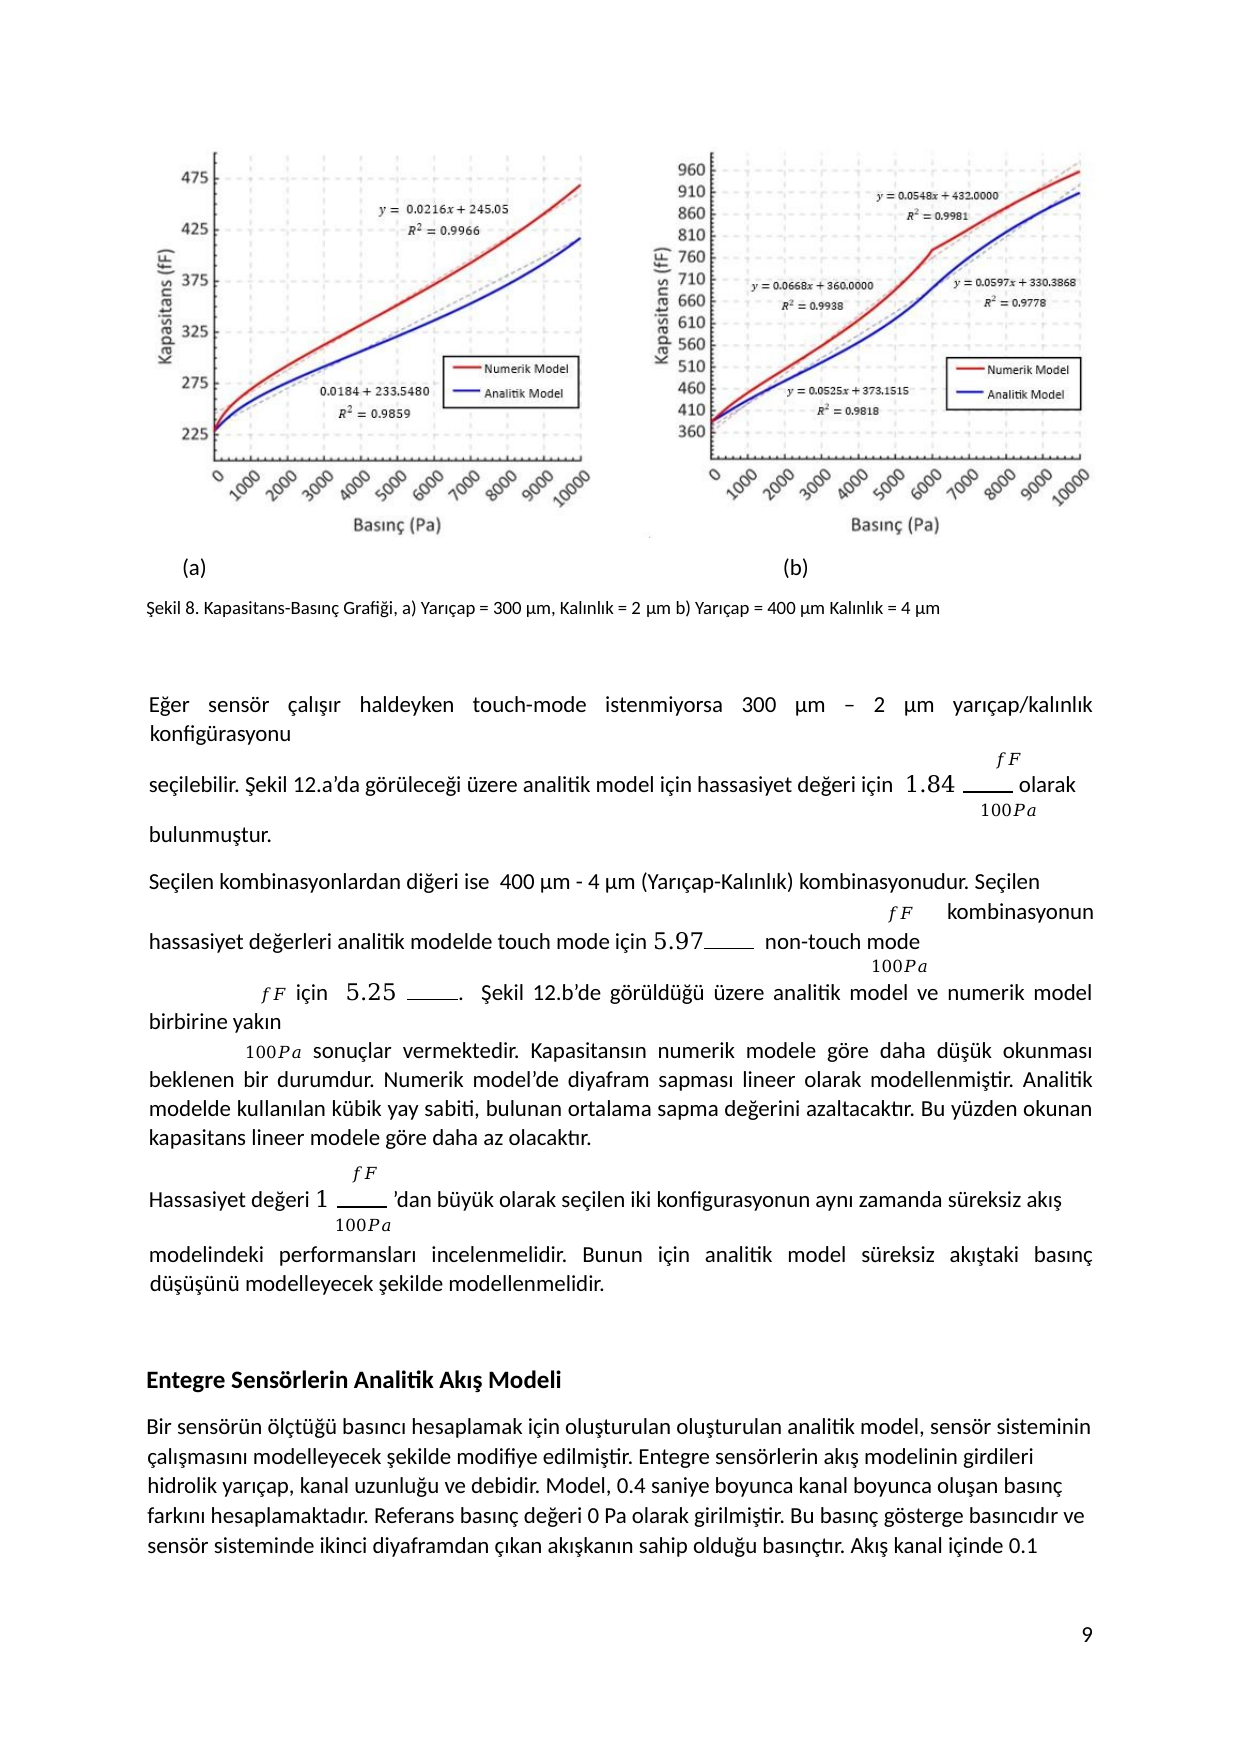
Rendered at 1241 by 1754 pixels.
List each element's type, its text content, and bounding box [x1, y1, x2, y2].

text Hassasiyet değeri 1 ’dan büyük olarak seçilen iki konfigurasyonun aynı zamanda süreksiz akış [148, 1185, 1094, 1213]
text (a) (b) [146, 553, 1188, 581]
text Şekil 8. Kapasitans-Basınç Grafiği, a) Yarıçap = 300 μm, Kalınlık = 2 μm b) Yarıçap = 400 μm Kalınlık = 4 μm [146, 596, 1188, 619]
text 𝑓𝐹 [351, 1163, 1188, 1183]
text modelindeki performansları incelenmelidir. Bunun için analitik model süreksiz akıştaki basınç düşüşünü modelleyecek şekilde modellenmelidir. [148, 1240, 1094, 1297]
text 100𝑃𝑎 bulunmuştur. [148, 799, 1094, 849]
text 100𝑃𝑎 sonuçlar vermektedir. Kapasitansın numerik modele göre daha düşük okunması beklenen bir durumdur. Numerik model’de diyafram sapması lineer olarak modellenmiştir. Analitik modelde kullanılan kübik yay sabiti, bulunan ortalama sapma değerini azaltacaktır. Bu yüzden okunan kapasitans lineer modele göre daha az olacaktır. [148, 1036, 1094, 1151]
text 𝑓𝐹 seçilebilir. Şekil 12.a’da görüleceği üzere analitik model için hassasiyet değeri için 1.84 olarak [148, 749, 1094, 798]
text 𝑓𝐹 kombinasyonun hassasiyet değerleri analitik modelde touch mode için 5.97 non-touch mode [148, 897, 1094, 955]
picture [154, 147, 1096, 538]
text 100𝑃𝑎 [334, 1215, 1188, 1235]
text Seçilen kombinasyonlardan diğeri ise 400 μm - 4 μm (Yarıçap-Kalınlık) kombinasyonudur. Seçilen [148, 867, 1094, 895]
text 100𝑃𝑎 [871, 956, 1188, 976]
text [146, 1412, 1094, 1559]
text Eğer sensör çalışır haldeyken touch-mode istenmiyorsa 300 μm – 2 μm yarıçap/kalınlık konfigürasyonu [148, 690, 1094, 747]
text 𝑓𝐹 için 5.25 . Şekil 12.b’de görüldüğü üzere analitik model ve numerik model birbirine yakın [148, 978, 1094, 1035]
subtitle Entegre Sensörlerin Analitik Akış Modeli [146, 1364, 1093, 1395]
